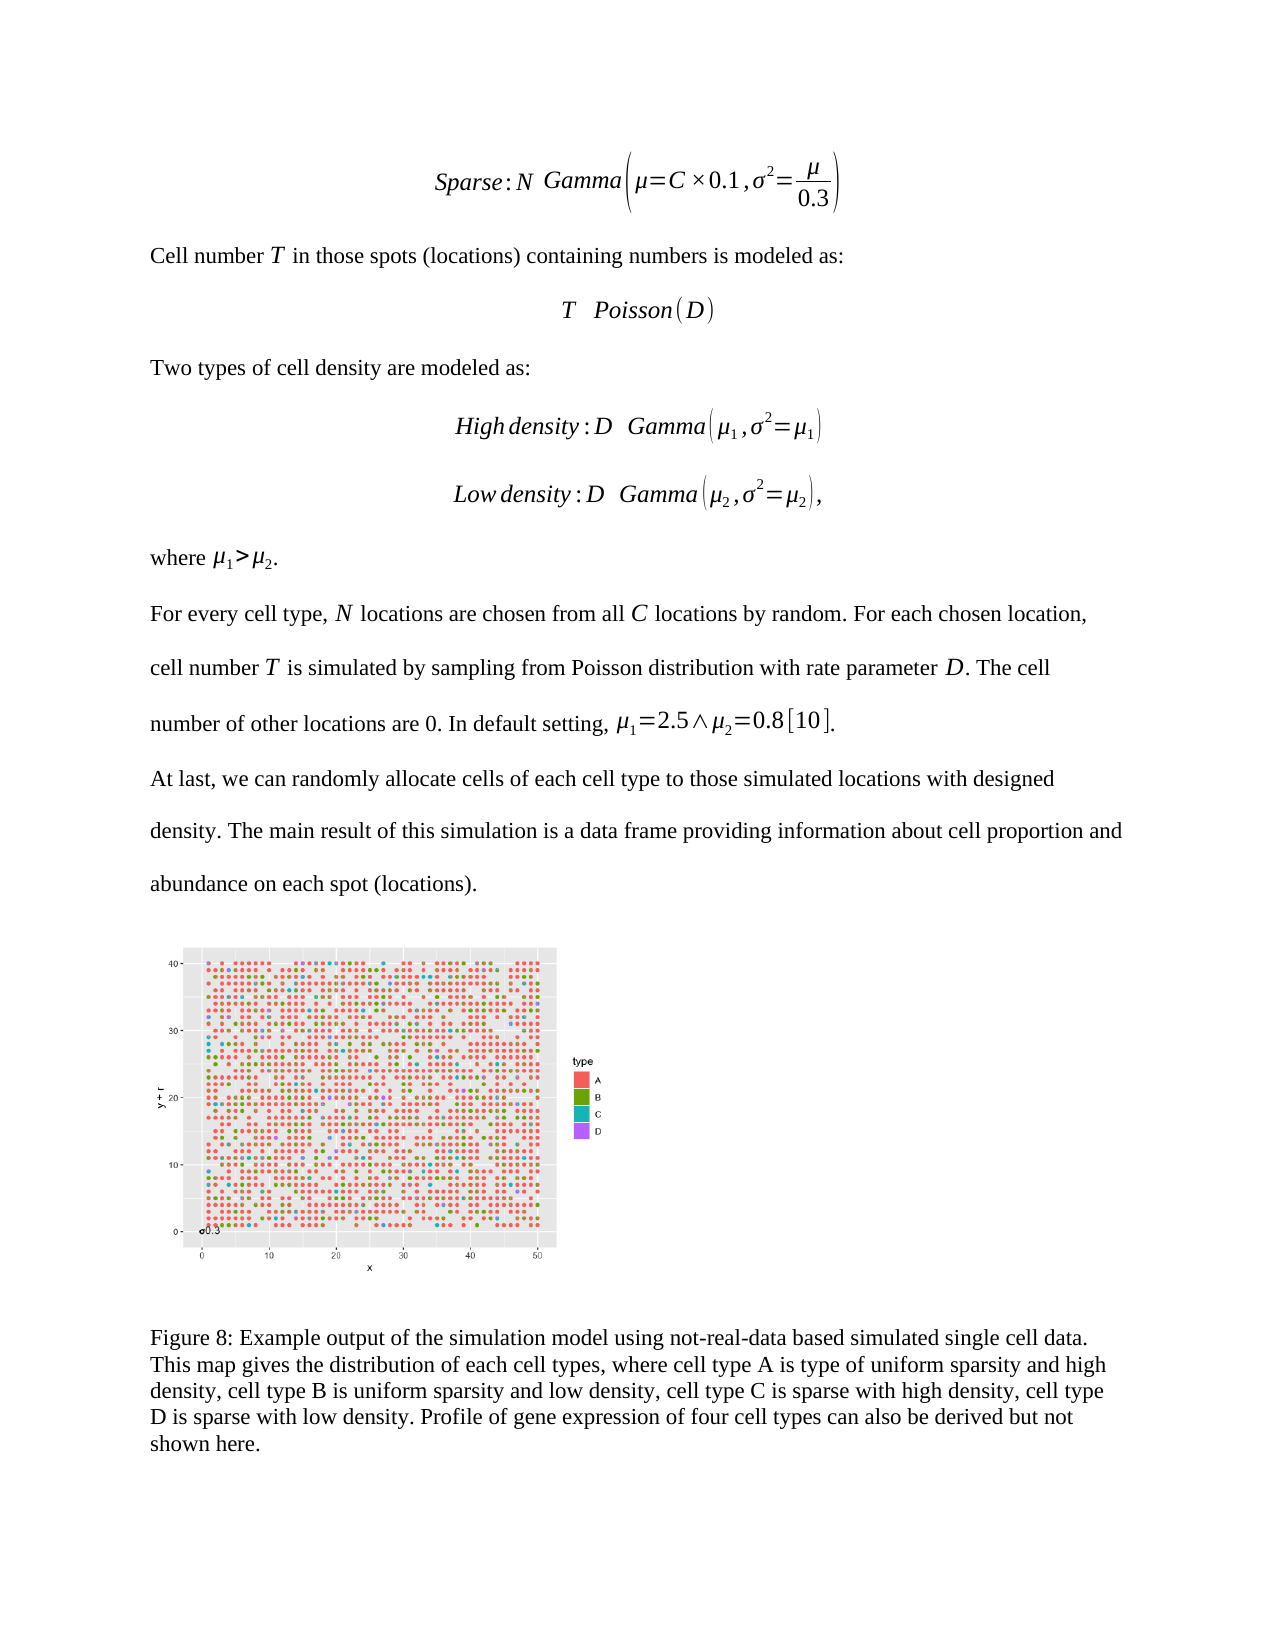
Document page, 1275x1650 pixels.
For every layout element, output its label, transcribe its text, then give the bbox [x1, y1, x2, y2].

text Cell number in those spots (locations) containing numbers is modeled as: [150, 241, 1125, 269]
text For every cell type, locations are chosen from all locations by random. For each chosen location, cell number is simulated by sampling from Poisson distribution with rate parameter . The cell number of other locations are 0. In default setting, . [150, 599, 1125, 738]
picture [150, 923, 612, 1298]
text where . [150, 542, 1125, 573]
text At last, we can randomly allocate cells of each cell type to those simulated locations with designed density. The main result of this simulation is a data frame providing information about cell proportion and abundance on each spot (locations). [150, 765, 1125, 897]
text Figure 8: Example output of the simulation model using not-real-data based simulated single cell data. This map gives the distribution of each cell types, where cell type A is type of uniform sparsity and high density, cell type B is uniform sparsity and low density, cell type C is sparse with high density, cell type D is sparse with low density. Profile of gene expression of four cell types can also be derived but not shown here. [150, 1324, 1125, 1456]
text Two types of cell density are modeled as: [150, 354, 1125, 380]
